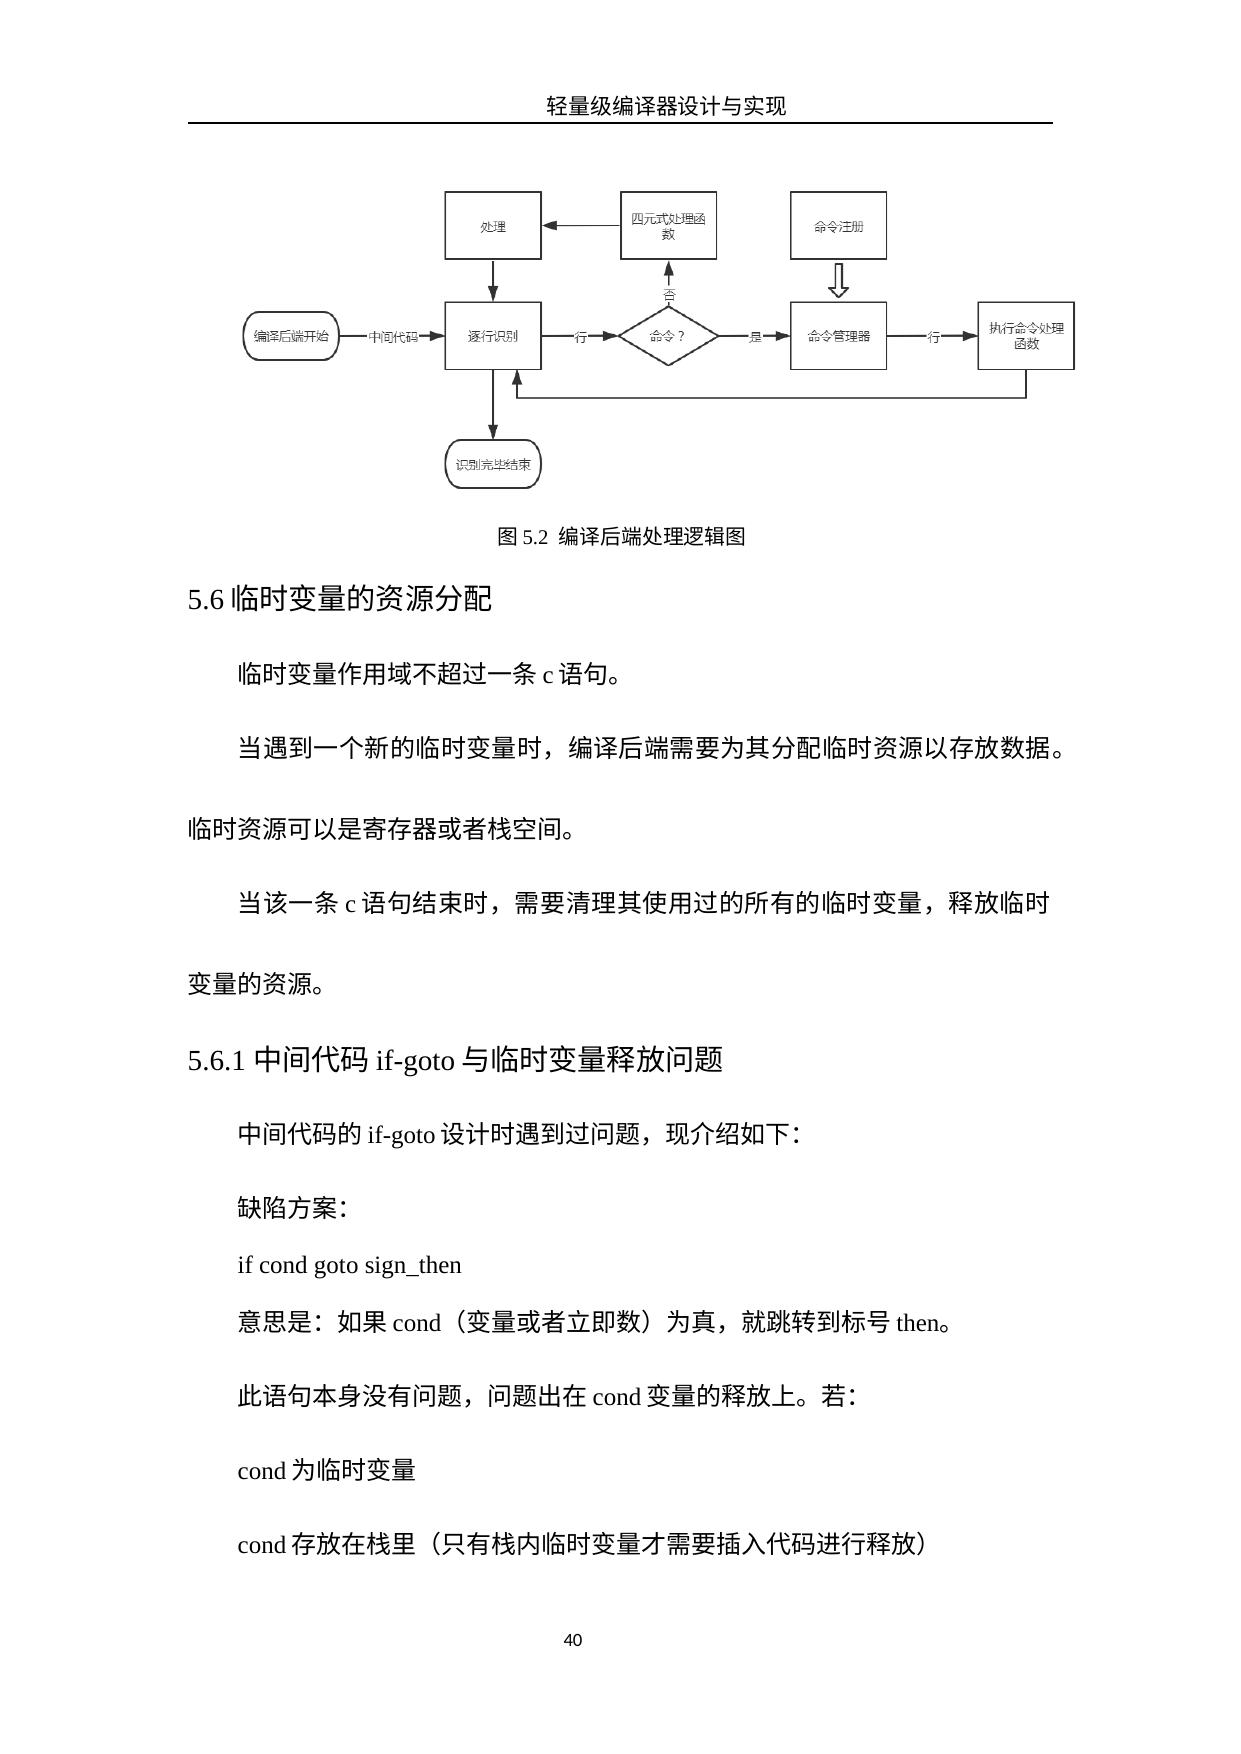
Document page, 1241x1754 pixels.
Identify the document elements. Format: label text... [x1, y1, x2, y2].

picture [231, 162, 1096, 514]
text if cond goto sign_then [187, 1248, 1053, 1281]
text 当该一条c语句结束时，需要清理其使用过的所有的临时变量，释放临时变量的资源。 [187, 869, 1053, 1016]
text cond存放在栈里（只有栈内临时变量才需要插入代码进行释放） [187, 1510, 1053, 1575]
text 此语句本身没有问题，问题出在cond变量的释放上。若： [187, 1362, 1053, 1427]
text 中间代码的if-goto设计时遇到过问题，现介绍如下： [187, 1100, 1053, 1165]
text cond为临时变量 [187, 1436, 1053, 1501]
text 图5.2 编译后端处理逻辑图 [187, 519, 1053, 552]
subtitle 5.6临时变量的资源分配 [187, 564, 960, 629]
text 临时变量作用域不超过一条c语句。 [187, 640, 1053, 705]
text 缺陷方案： [187, 1174, 1053, 1239]
subtitle 5.6.1 中间代码if-goto与临时变量释放问题 [187, 1025, 1053, 1090]
text 意思是：如果cond（变量或者立即数）为真，就跳转到标号then。 [187, 1288, 1053, 1353]
text 当遇到一个新的临时变量时，编译后端需要为其分配临时资源以存放数据。临时资源可以是寄存器或者栈空间。 [187, 714, 1053, 860]
